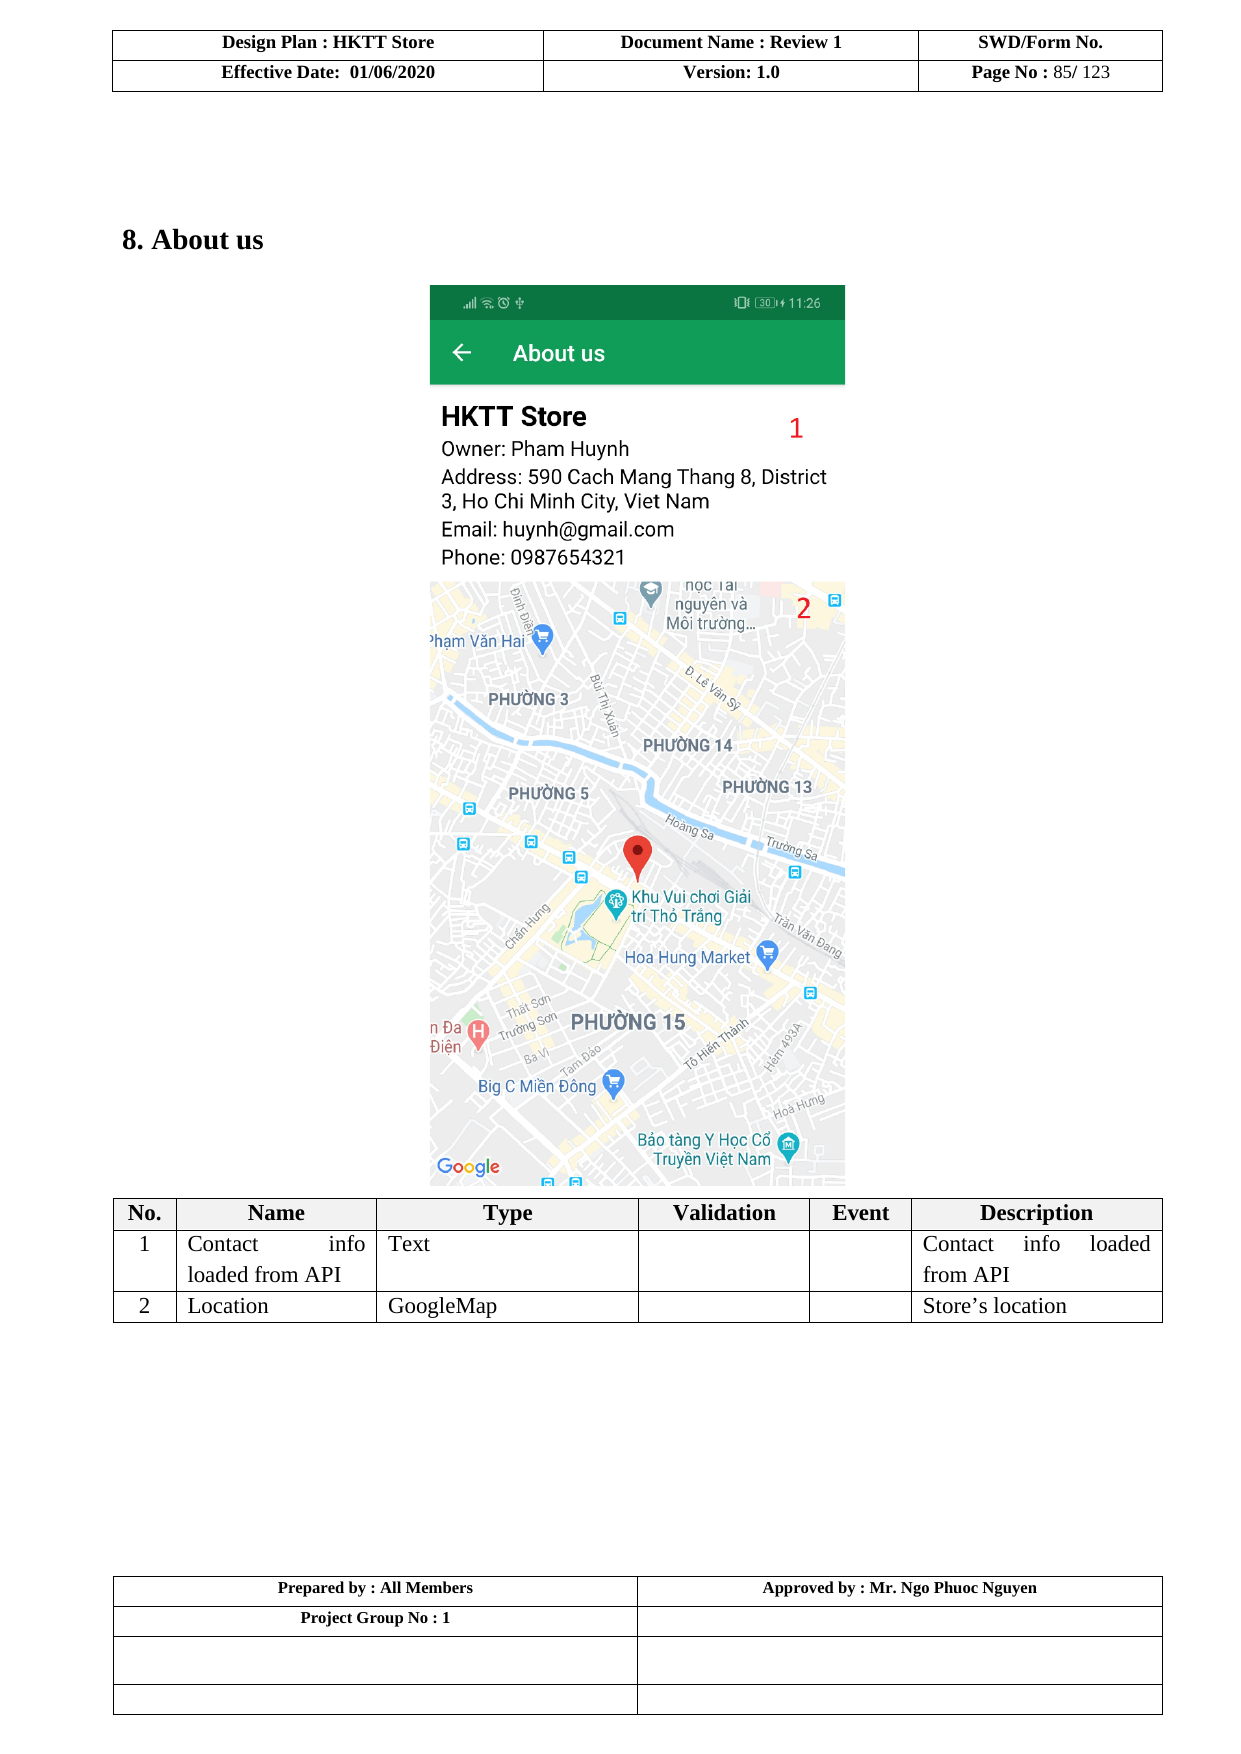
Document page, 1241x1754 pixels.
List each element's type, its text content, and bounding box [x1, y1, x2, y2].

table_cell Contact info loaded from API [177, 1231, 376, 1291]
table_cell Contact info loaded from API [912, 1231, 1162, 1291]
table_header Name [177, 1199, 376, 1229]
table_cell Location [177, 1292, 376, 1322]
table_cell [810, 1231, 911, 1291]
table_cell [810, 1292, 911, 1322]
table_cell Text [377, 1231, 638, 1291]
table_header Type [377, 1199, 638, 1229]
table_header Event [810, 1199, 911, 1229]
table_cell GoogleMap [377, 1292, 638, 1322]
picture [429, 285, 846, 1186]
table_cell Store’s location [912, 1292, 1162, 1322]
table_header Validation [639, 1199, 809, 1229]
table_header No. [114, 1199, 176, 1229]
table_cell 2 [114, 1292, 176, 1322]
table_cell [639, 1231, 809, 1291]
subtitle 8. About us [122, 222, 1162, 256]
table_header Description [912, 1199, 1162, 1229]
table_cell 1 [114, 1231, 176, 1291]
table_cell [639, 1292, 809, 1322]
